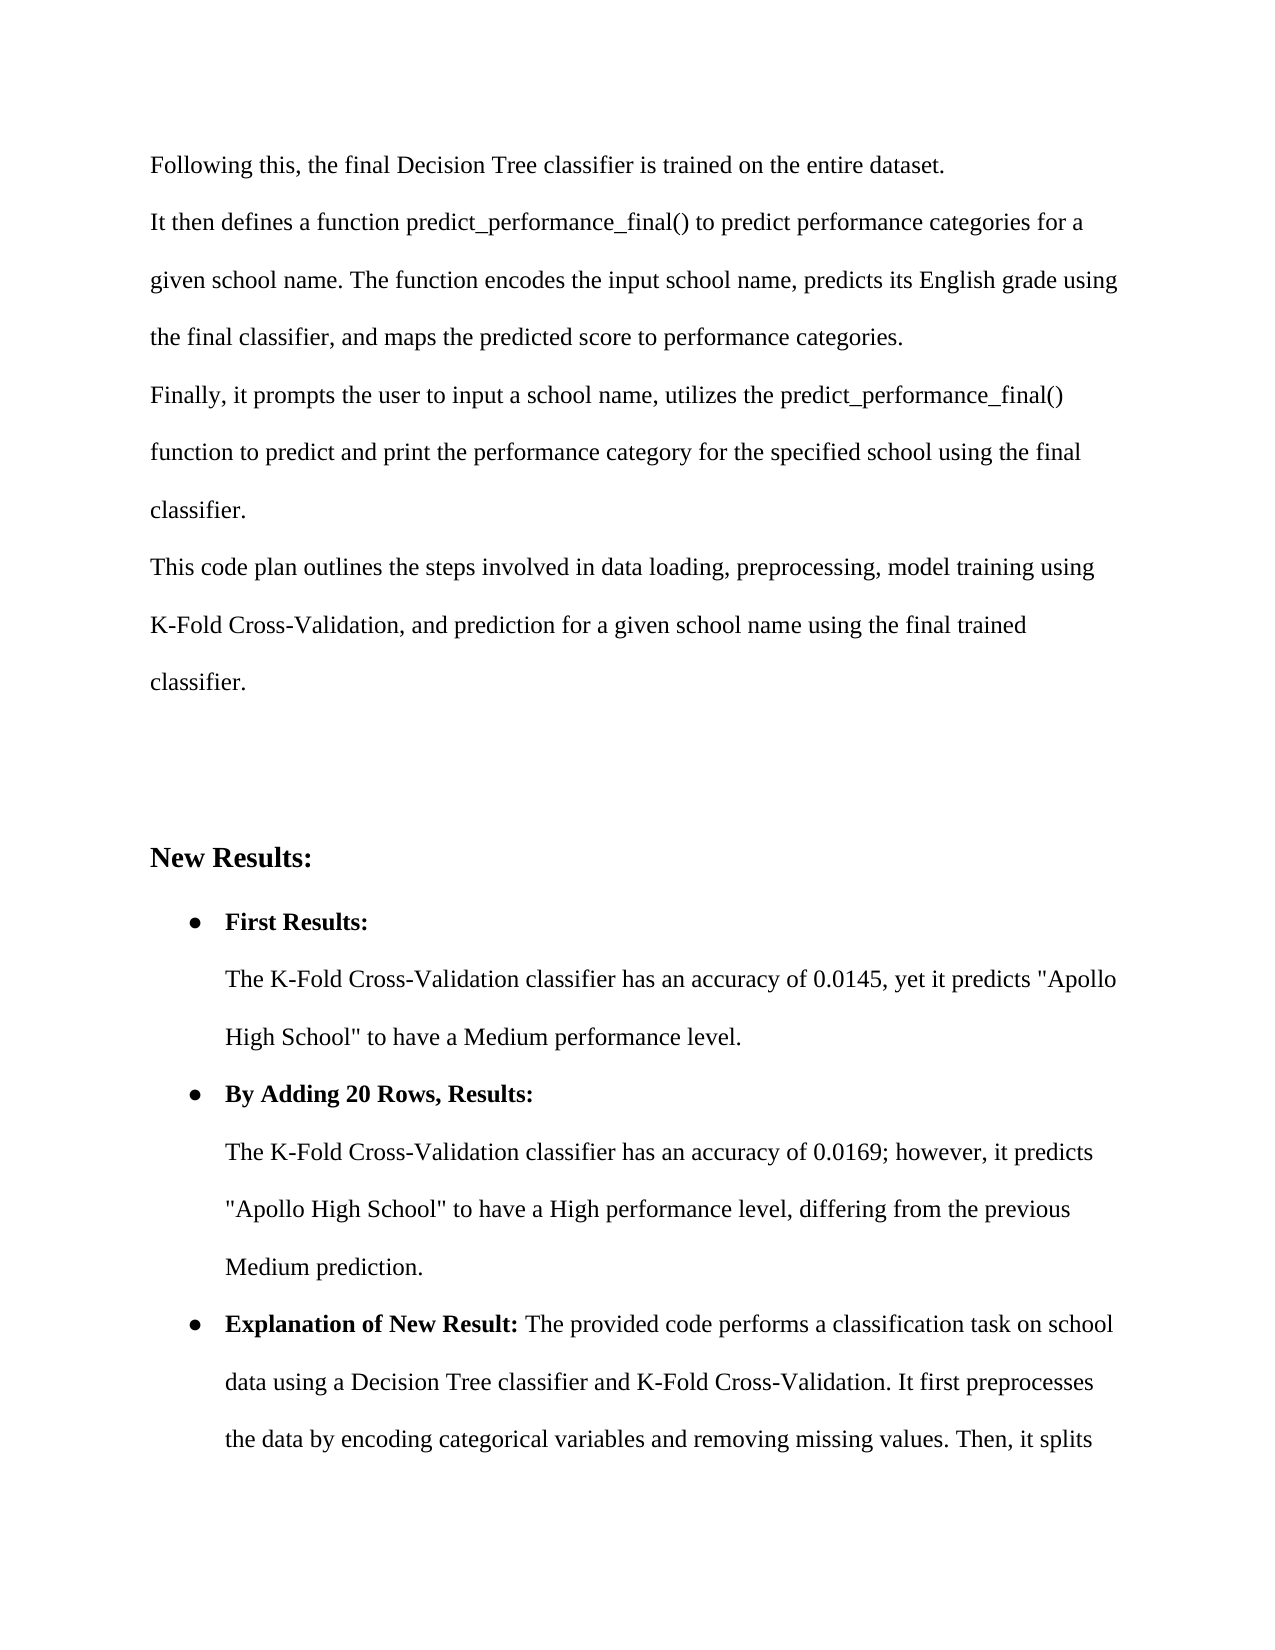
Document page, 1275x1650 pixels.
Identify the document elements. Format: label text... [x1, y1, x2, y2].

list By Adding 20 Rows, Results: [187, 1079, 1125, 1108]
text This code plan outlines the steps involved in data loading, preprocessing, model training using K-Fold Cross-Validation, and prediction for a given school name using the final trained classifier. [150, 552, 1125, 696]
text The K-Fold Cross-Validation classifier has an accuracy of 0.0145, yet it predicts "Apollo High School" to have a Medium performance level. [225, 964, 1125, 1051]
text New Results: [150, 840, 1125, 873]
text The K-Fold Cross-Validation classifier has an accuracy of 0.0169; however, it predicts "Apollo High School" to have a High performance level, differing from the previous Medium prediction. [225, 1137, 1125, 1281]
text Following this, the final Decision Tree classifier is trained on the entire dataset. [150, 150, 1125, 179]
list First Results: [187, 907, 1125, 936]
text It then defines a function predict_performance_final() to predict performance categories for a given school name. The function encodes the input school name, predicts its English grade using the final classifier, and maps the predicted score to performance categories. [150, 207, 1125, 351]
text Finally, it prompts the user to input a school name, utilizes the predict_performance_final() function to predict and print the performance category for the specified school using the final classifier. [150, 380, 1125, 524]
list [187, 1309, 1125, 1453]
